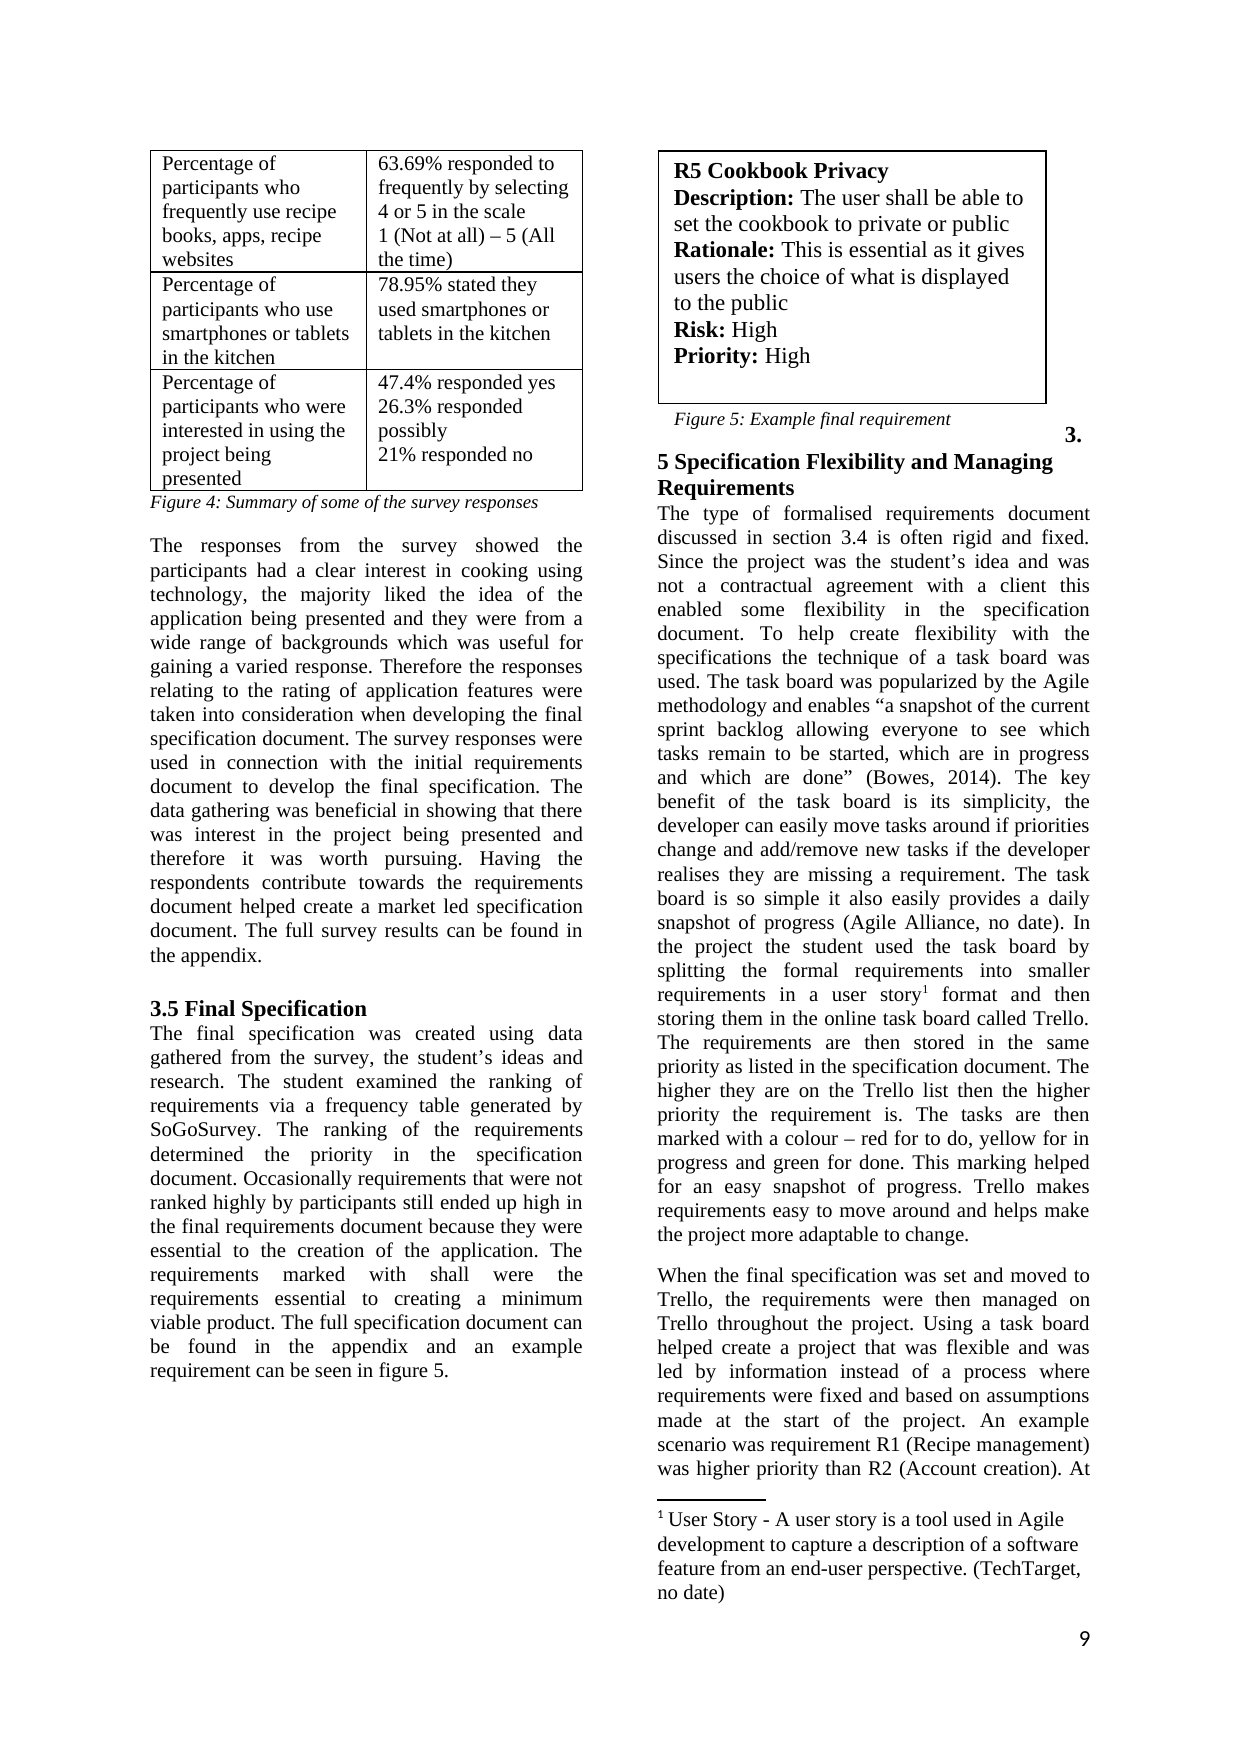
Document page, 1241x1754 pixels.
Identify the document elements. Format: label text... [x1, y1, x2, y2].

table_cell 63.69% responded to frequently by selecting 4 or 5 in the scale 1 (Not at all) – 5 (All the time) [367, 151, 582, 271]
subtitle 3.5 Specification Flexibility and Managing Requirements [657, 421, 1090, 501]
text The type of formalised requirements document discussed in section 3.4 is often rigid and fixed. Since the project was the student’s idea and was not a contractual agreement with a client this enabled some flexibility in the specification document. To help create flexibility with the specifications the technique of a task board was used. The task board was popularized by the Agile methodology and enables “a snapshot of the current sprint backlog allowing everyone to see which tasks remain to be started, which are in progress and which are done” . The key benefit of the task board is its simplicity, the developer can easily move tasks around if priorities change and add/remove new tasks if the developer realises they are missing a requirement. The task board is so simple it also easily provides a daily snapshot of progress . In the project the student used the task board by splitting the formal requirements into smaller requirements in a user story format and then storing them in the online task board called Trello. The requirements are then stored in the same priority as listed in the specification document. The higher they are on the Trello list then the higher priority the requirement is. The tasks are then marked with a colour – red for to do, yellow for in progress and green for done. This marking helped for an easy snapshot of progress. Trello makes requirements easy to move around and helps make the project more adaptable to change. [657, 501, 1090, 1246]
table_cell 47.4% responded yes 26.3% responded possibly 21% responded no [367, 370, 582, 490]
table_cell Percentage of participants who use smartphones or tablets in the kitchen [151, 273, 366, 369]
table_cell Percentage of participants who frequently use recipe books, apps, recipe websites [151, 151, 366, 271]
text Figure 4: Summary of some of the survey responses [150, 491, 583, 513]
text The responses from the survey showed the participants had a clear interest in cooking using technology, the majority liked the idea of the application being presented and they were from a wide range of backgrounds which was useful for gaining a varied response. Therefore the responses relating to the rating of application features were taken into consideration when developing the final specification document. The survey responses were used in connection with the initial requirements document to develop the final specification. The data gathering was beneficial in showing that there was interest in the project being presented and therefore it was worth pursuing. Having the respondents contribute towards the requirements document helped create a market led specification document. The full survey results can be found in the appendix. [150, 533, 583, 967]
text The final specification was created using data gathered from the survey, the student’s ideas and research. The student examined the ranking of requirements via a frequency table generated by SoGoSurvey. The ranking of the requirements determined the priority in the specification document. Occasionally requirements that were not ranked highly by participants still ended up high in the final requirements document because they were essential to the creation of the application. The requirements marked with shall were the requirements essential to creating a minimum viable product. The full specification document can be found in the appendix and an example requirement can be seen in figure 5. [150, 1021, 583, 1382]
subtitle 3.5 Final Specification [150, 995, 583, 1021]
table_cell Percentage of participants who were interested in using the project being presented [151, 370, 366, 490]
table_cell 78.95% stated they used smartphones or tablets in the kitchen [367, 273, 582, 369]
